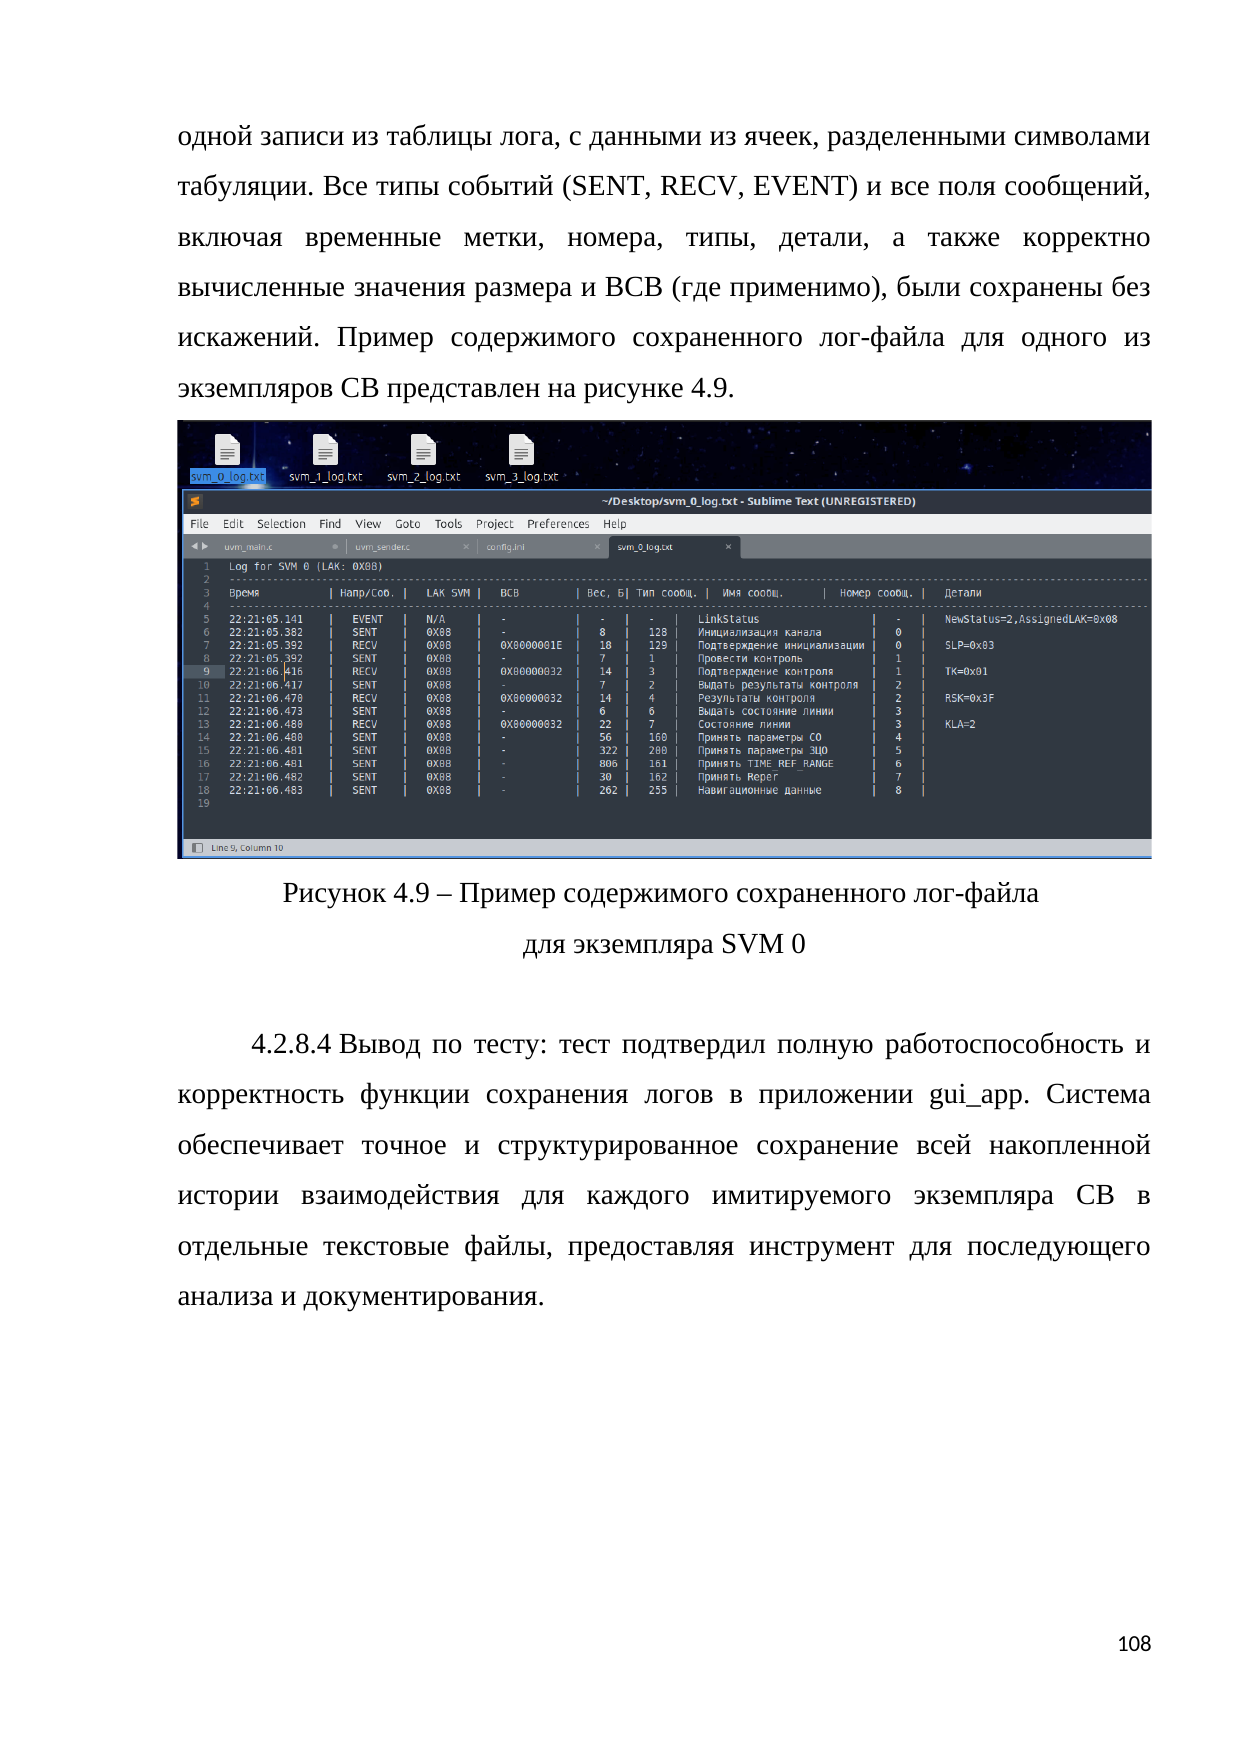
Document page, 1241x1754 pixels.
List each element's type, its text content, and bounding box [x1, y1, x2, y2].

picture [177, 420, 1152, 859]
text Рисунок 4.9 – Пример содержимого сохраненного лог-файла для экземпляра SVM 0 [177, 875, 1152, 959]
text Вывод по тесту: тест подтвердил полную работоспособность и корректность функции сохранения логов в приложении gui_app. Система обеспечивает точное и структурированное сохранение всей накопленной истории взаимодействия для каждого имитируемого экземпляра СВ в отдельные текстовые файлы, предоставляя инструмент для последующего анализа и документирования. [177, 1026, 1152, 1311]
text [177, 118, 1152, 403]
